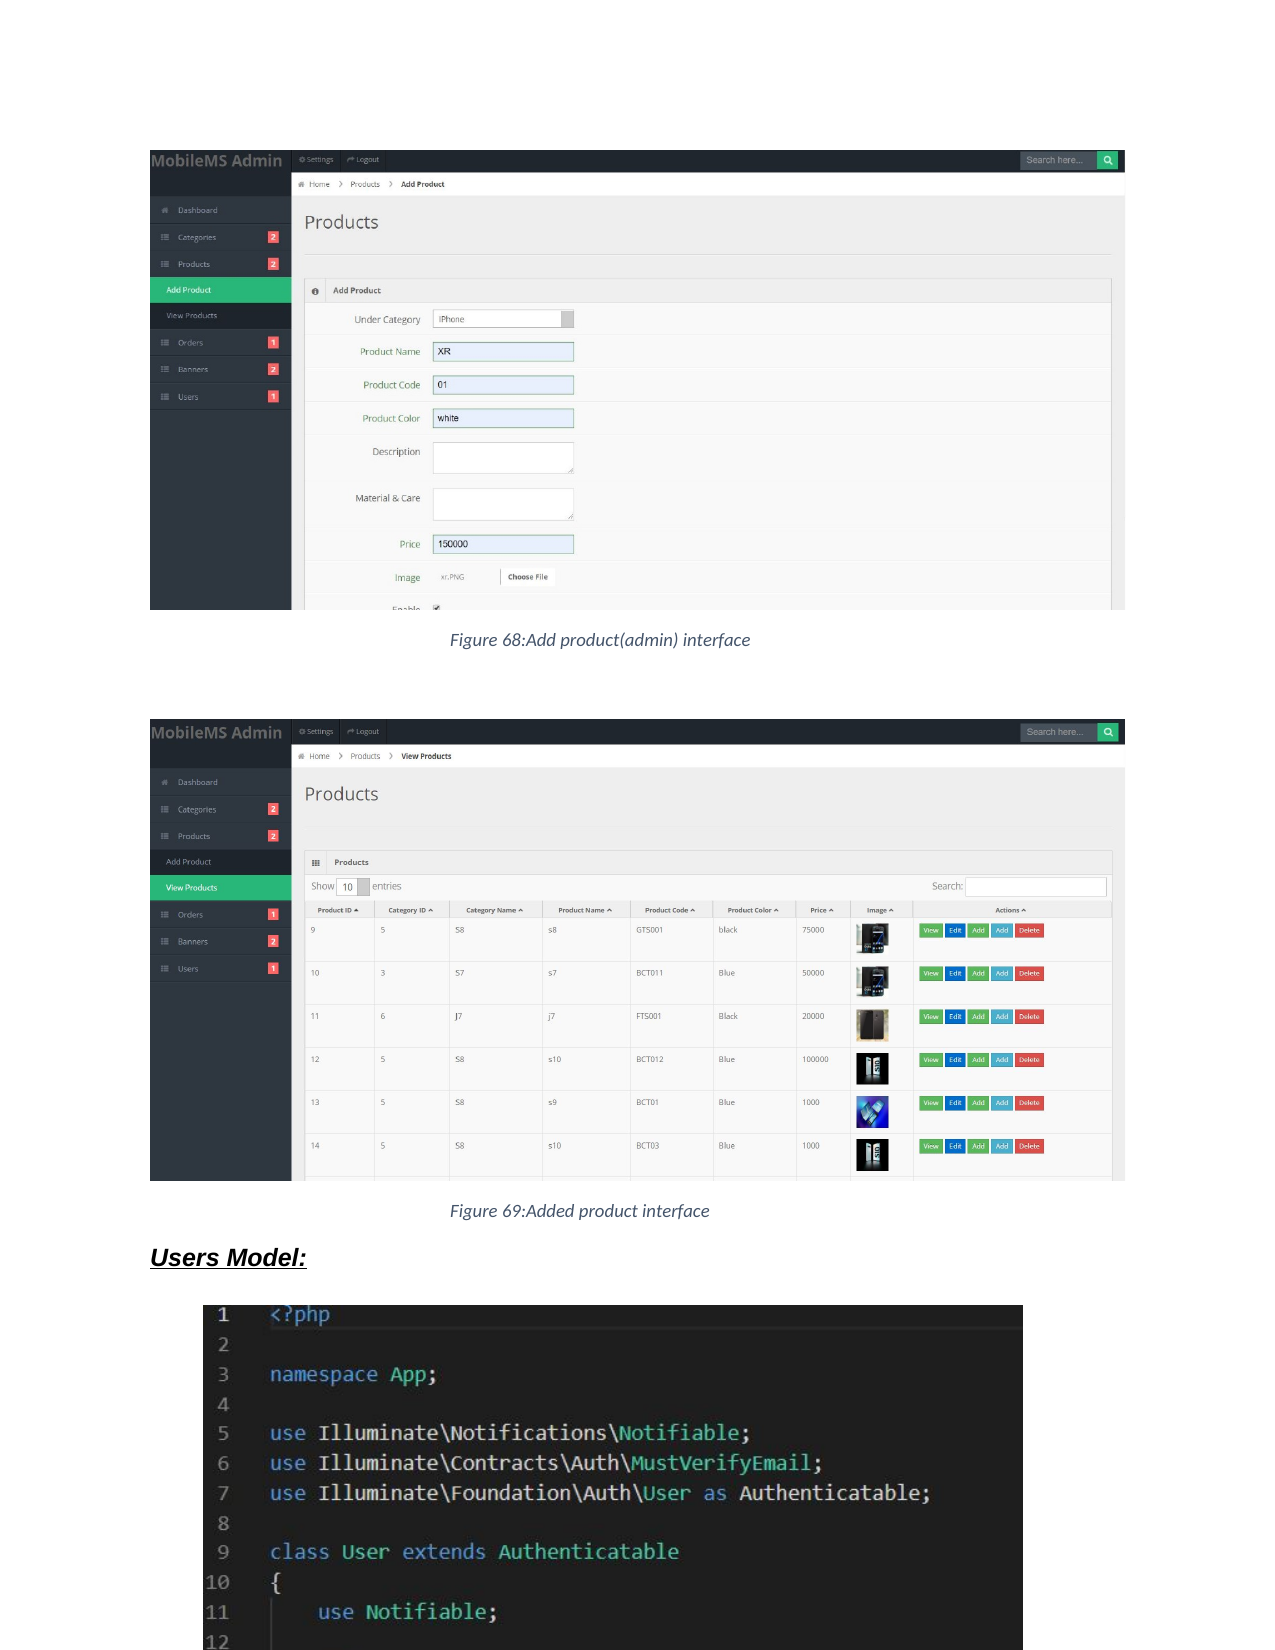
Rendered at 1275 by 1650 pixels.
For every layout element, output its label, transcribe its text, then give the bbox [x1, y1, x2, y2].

picture [150, 719, 1125, 1181]
text Users Model: [150, 1243, 1125, 1272]
text Figure 69:Added product interface [375, 1199, 1125, 1222]
picture [203, 1305, 1023, 1650]
text Figure 68:Add product(admin) interface [375, 629, 1125, 652]
picture [150, 150, 1125, 610]
